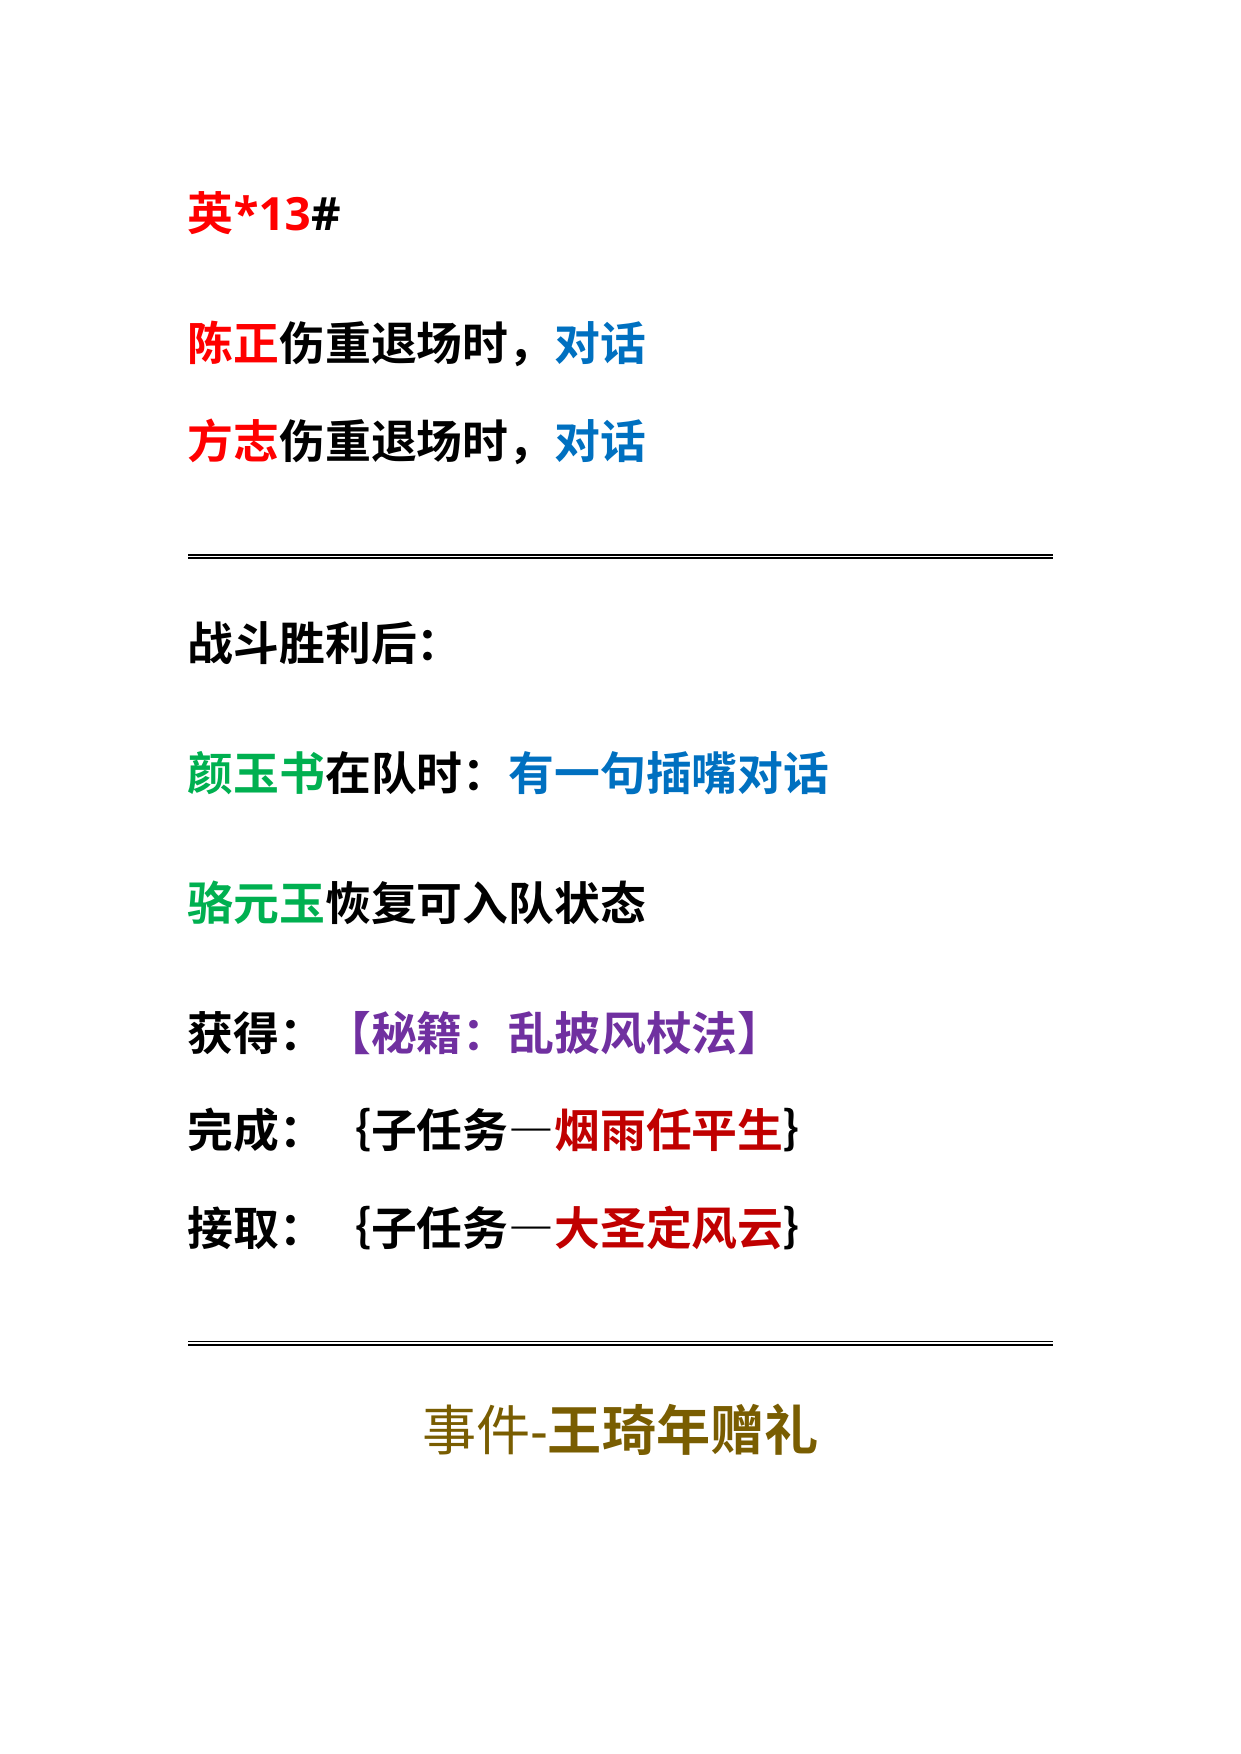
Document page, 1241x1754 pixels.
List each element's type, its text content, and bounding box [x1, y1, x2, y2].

text 方志伤重退场时，对话 [187, 389, 1053, 487]
text 陈正伤重退场时，对话 [187, 292, 1053, 389]
text 完成：｛子任务—烟雨任平生｝ [187, 1079, 1053, 1176]
text 事件-王琦年赠礼 [187, 1378, 1053, 1476]
text 获得：【秘籍：乱披风杖法】 [187, 981, 1053, 1079]
text 战斗胜利后： [187, 591, 1053, 689]
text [187, 162, 1053, 259]
text 颜玉书在队时：有一句插嘴对话 [187, 721, 1053, 819]
text 骆元玉恢复可入队状态 [187, 851, 1053, 949]
text 接取：｛子任务—大圣定风云｝ [187, 1176, 1053, 1274]
